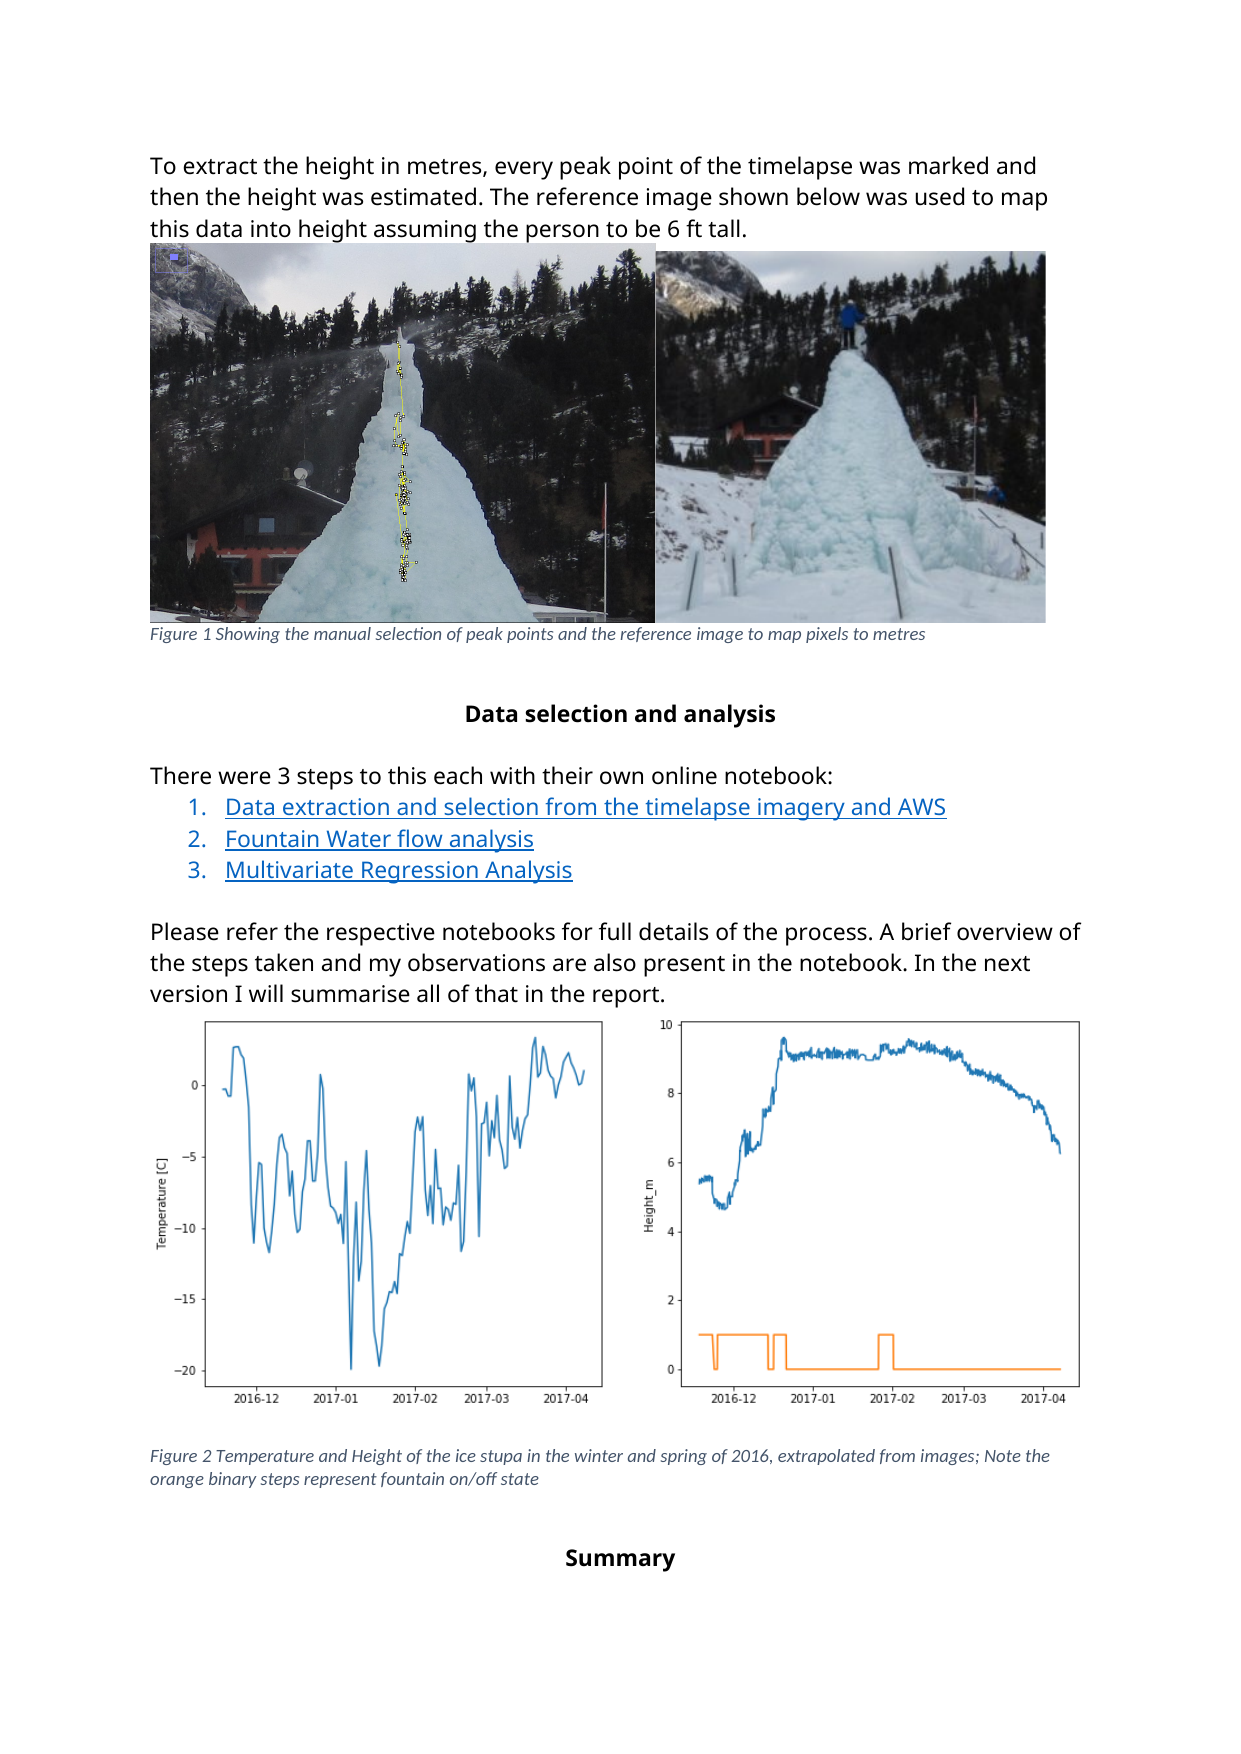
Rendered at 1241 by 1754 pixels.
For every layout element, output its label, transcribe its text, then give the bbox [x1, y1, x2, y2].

text Summary [150, 1542, 1090, 1573]
text Data selection and analysis [150, 697, 1090, 729]
text There were 3 steps to this each with their own online notebook: [150, 760, 1090, 791]
text To extract the height in metres, every peak point of the timelapse was marked and then the height was estimated. The reference image shown below was used to map this data into height assuming the person to be 6 ft tall. [150, 150, 1090, 244]
text Figure 2 Temperature and Height of the ice stupa in the winter and spring of 2016, extrapolated from images; Note the orange binary steps represent fountain on/off state [150, 1444, 1090, 1490]
list Fountain Water flow analysis [187, 822, 1090, 854]
text Figure 1 Showing the manual selection of peak points and the reference image to map pixels to metres [150, 622, 1090, 645]
list Data extraction and selection from the timelapse imagery and AWS [187, 791, 1090, 822]
picture [150, 1009, 1090, 1413]
picture [150, 243, 1046, 623]
list Multivariate Regression Analysis [187, 854, 1090, 885]
text Please refer the respective notebooks for full details of the process. A brief overview of the steps taken and my observations are also present in the notebook. In the next version I will summarise all of that in the report. [150, 916, 1090, 1009]
